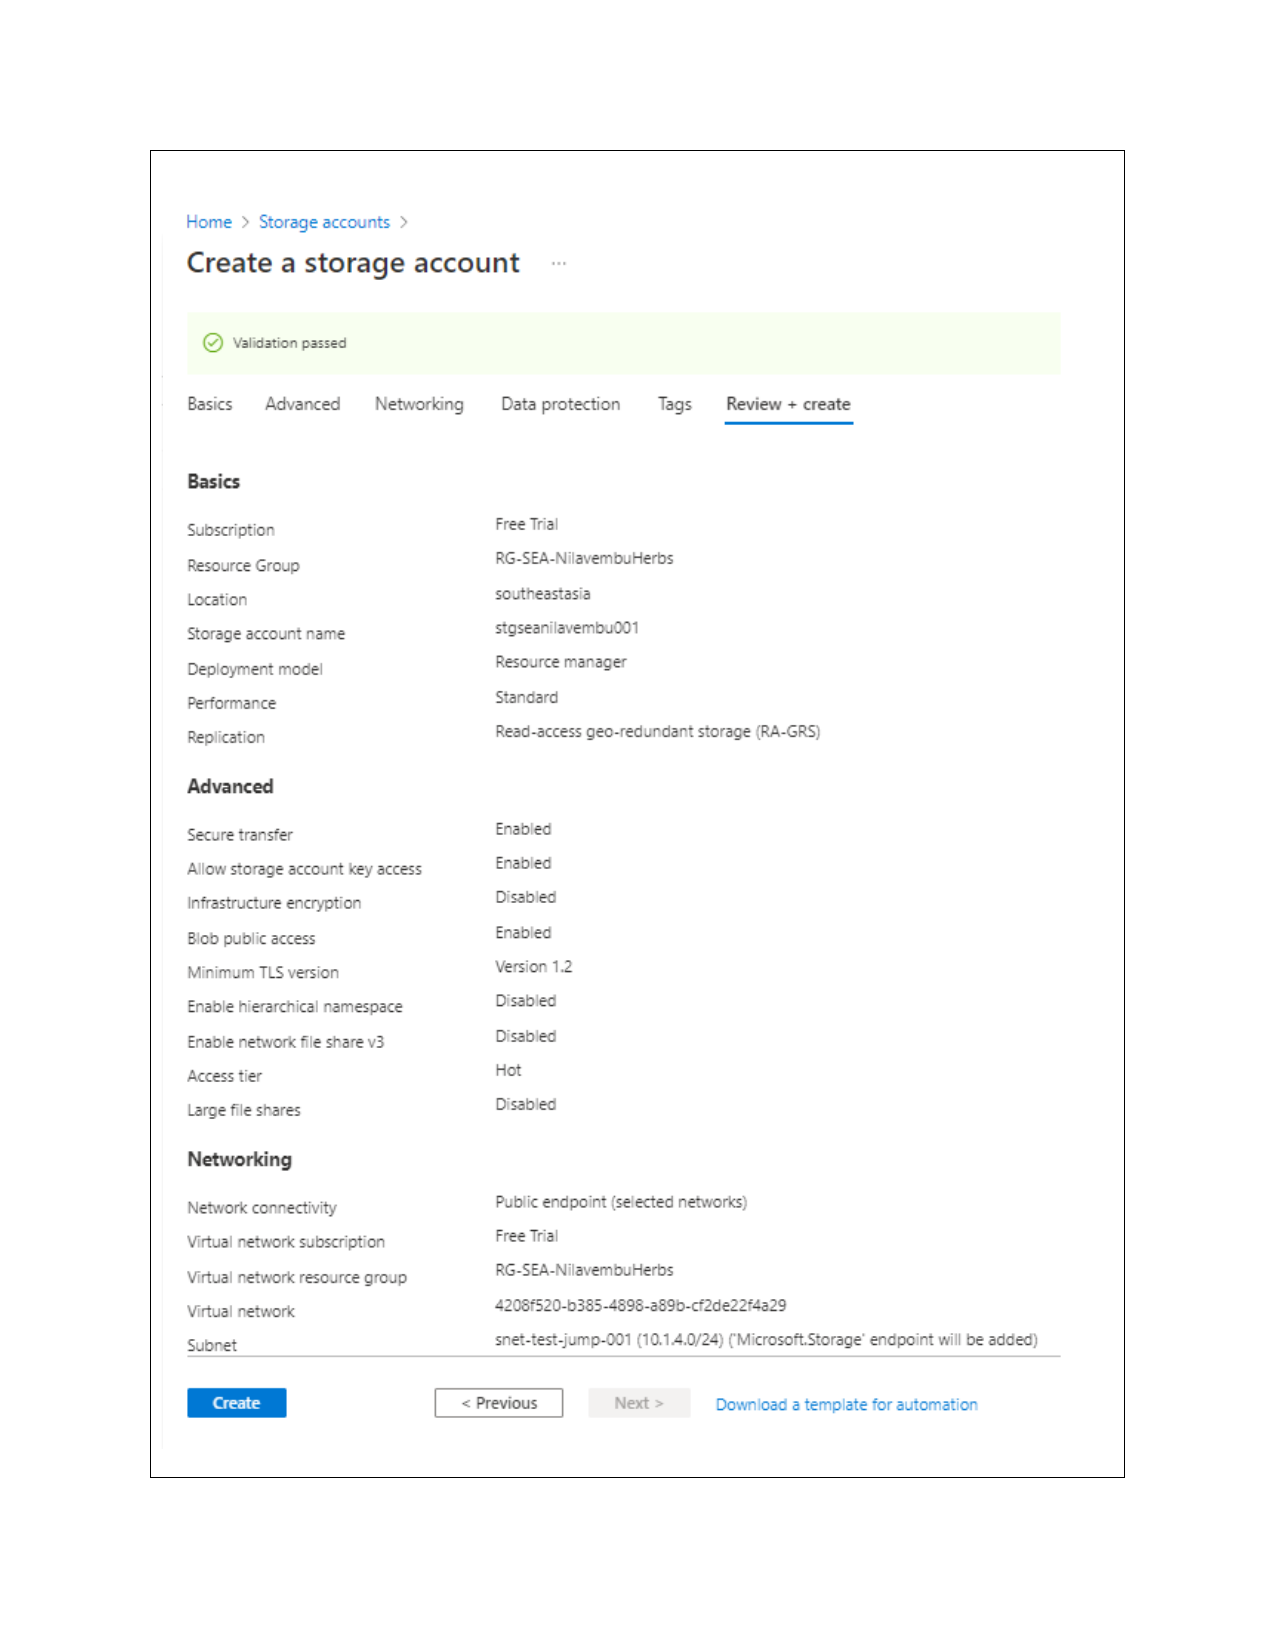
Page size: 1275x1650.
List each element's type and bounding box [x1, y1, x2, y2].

table_header [151, 151, 1124, 1477]
picture [161, 207, 1061, 1449]
